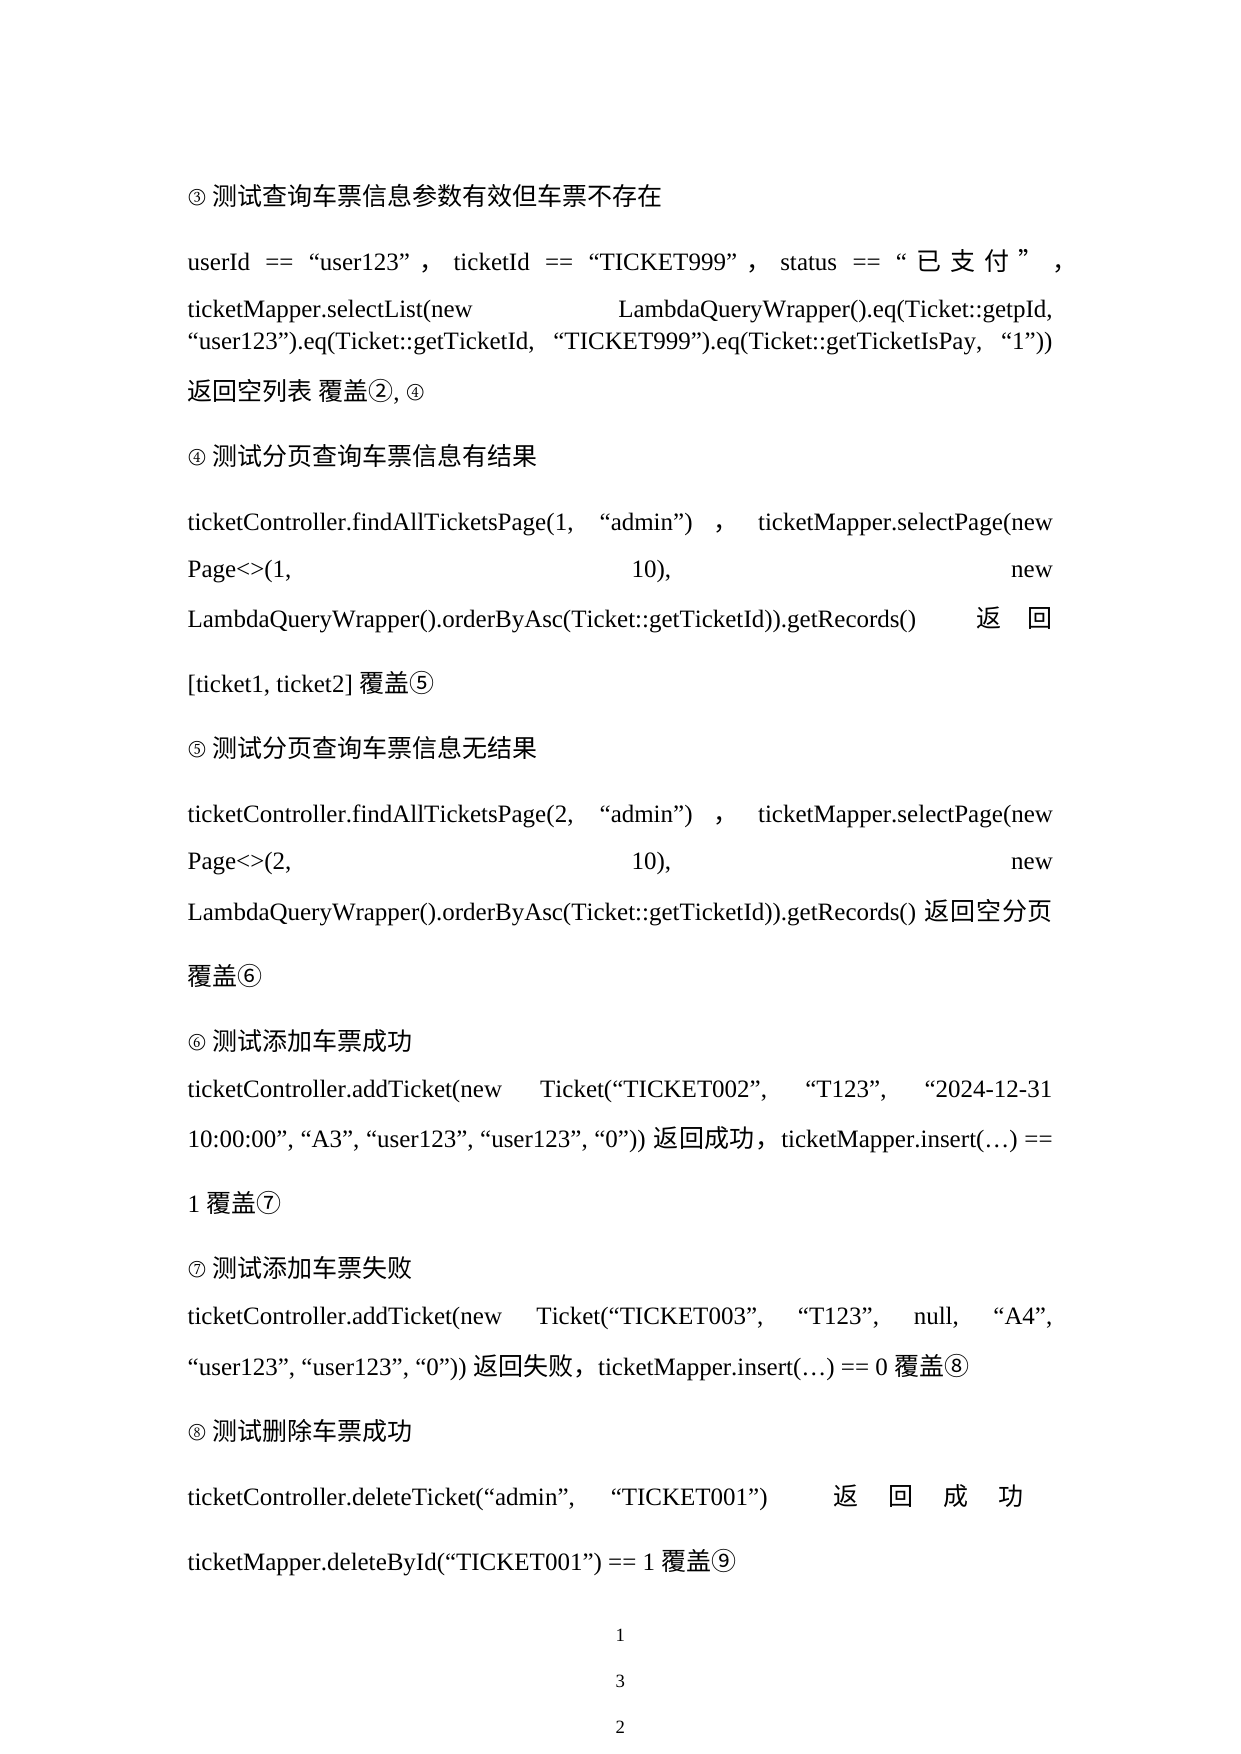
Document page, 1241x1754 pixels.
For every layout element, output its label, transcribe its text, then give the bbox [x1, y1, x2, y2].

text ④ 测试分页查询车票信息有结果 [187, 422, 1053, 487]
text ⑤ 测试分页查询车票信息无结果 [187, 714, 1053, 779]
text ticketController.deleteTicket(“admin”, “TICKET001”) 返回成功，ticketMapper.deleteById(“TICKET001”) == 1 覆盖⑨ [187, 1462, 1053, 1592]
text ⑦ 测试添加车票失败 [187, 1234, 1053, 1299]
text ⑥ 测试添加车票成功 [187, 1007, 1053, 1072]
text ticketController.addTicket(new Ticket(“TICKET002”, “T123”, “2024-12-31 10:00:00”, “A3”, “user123”, “user123”, “0”)) 返回成功，ticketMapper.insert(…) == 1 覆盖⑦ [187, 1072, 1053, 1234]
text ticketController.addTicket(new Ticket(“TICKET003”, “T123”, null, “A4”, “user123”, “user123”, “0”)) 返回失败，ticketMapper.insert(…) == 0 覆盖⑧ [187, 1299, 1053, 1397]
text ticketController.findAllTicketsPage(2, “admin”)，ticketMapper.selectPage(new Page<>(2, 10), new LambdaQueryWrapper().orderByAsc(Ticket::getTicketId)).getRecords() 返回空分页 覆盖⑥ [187, 779, 1053, 1007]
text ⑧ 测试删除车票成功 [187, 1397, 1053, 1462]
text ③ 测试查询车票信息参数有效但车票不存在 [187, 162, 1053, 227]
text ticketController.findAllTicketsPage(1, “admin”)，ticketMapper.selectPage(new Page<>(1, 10), new LambdaQueryWrapper().orderByAsc(Ticket::getTicketId)).getRecords() 返回 [ticket1, ticket2] 覆盖⑤ [187, 487, 1053, 714]
text userId == “user123”，ticketId == “TICKET999”，status == “已支付”，ticketMapper.selectList(new LambdaQueryWrapper().eq(Ticket::getpId, “user123”).eq(Ticket::getTicketId, “TICKET999”).eq(Ticket::getTicketIsPay, “1”)) 返回空列表 覆盖②, ④ [187, 227, 1053, 422]
